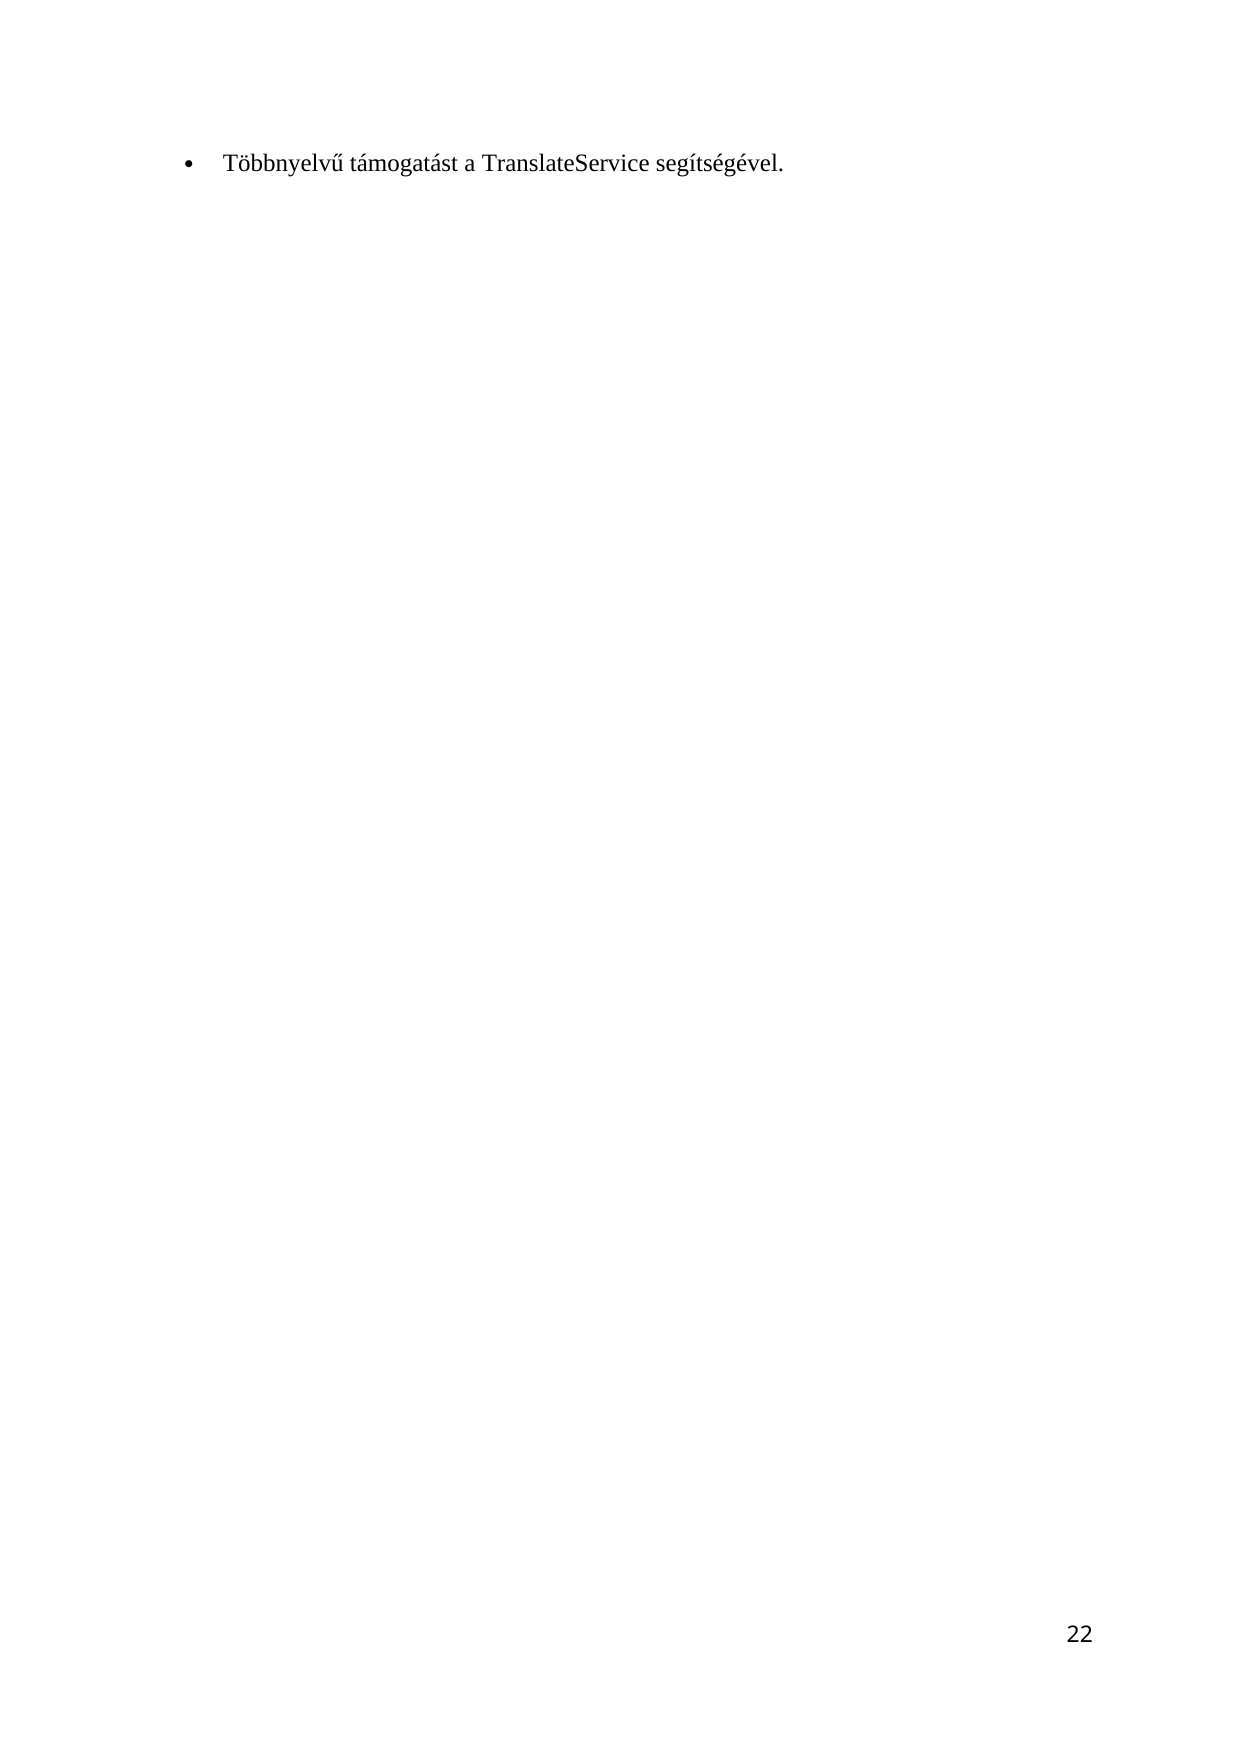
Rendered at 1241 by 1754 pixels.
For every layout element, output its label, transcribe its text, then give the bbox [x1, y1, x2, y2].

list Többnyelvű támogatást a TranslateService segítségével. [185, 148, 1093, 176]
